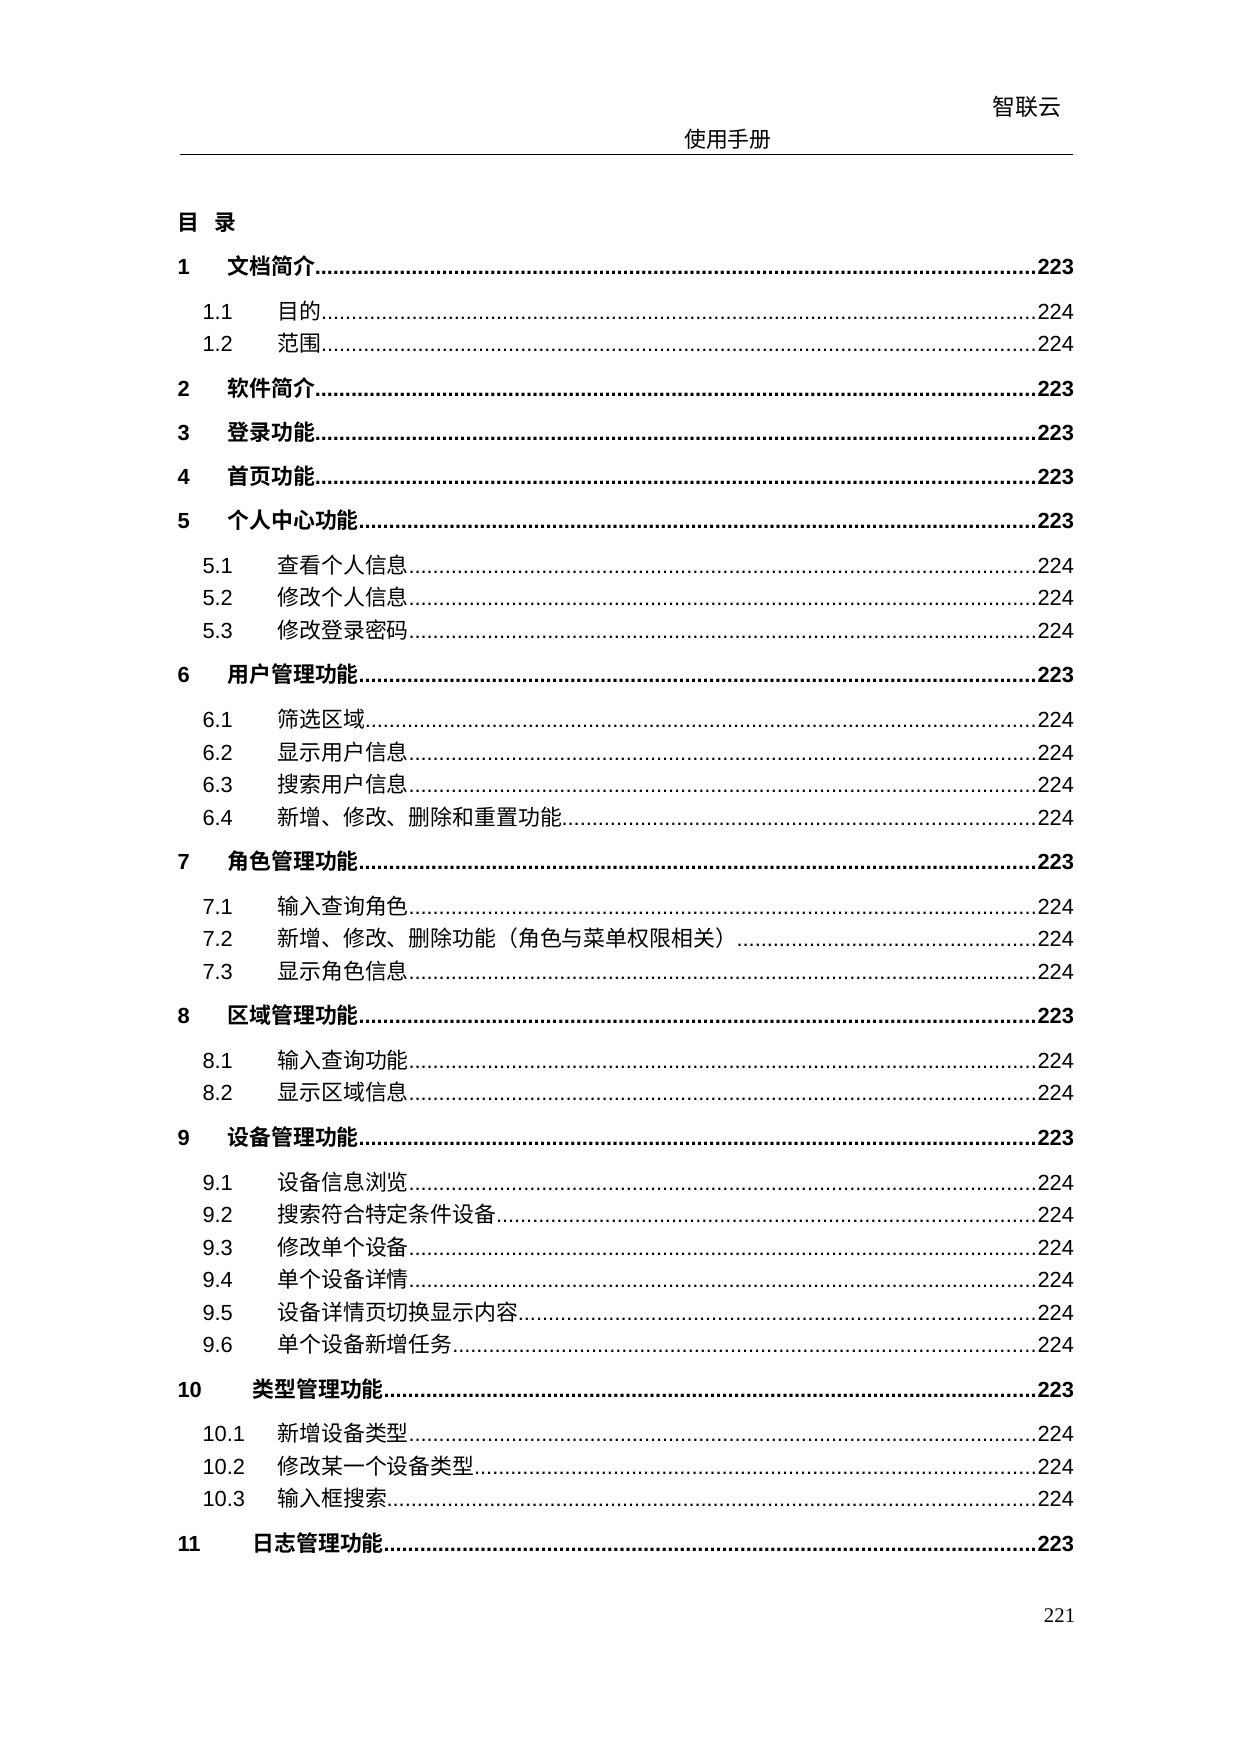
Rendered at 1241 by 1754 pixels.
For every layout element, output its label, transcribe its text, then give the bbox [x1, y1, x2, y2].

text 6 用户管理功能 223 [177, 657, 1075, 689]
text 6.1 筛选区域 224 [202, 702, 1075, 734]
text 4 首页功能 223 [177, 459, 1075, 491]
text 6.2 显示用户信息 224 [202, 734, 1075, 767]
text 1.1 目的 224 [202, 293, 1075, 326]
text 6.4 新增、修改、删除和重置功能 224 [202, 799, 1075, 832]
text 11 日志管理功能 223 [177, 1526, 1075, 1557]
text 2 软件简介 223 [177, 371, 1075, 402]
text 6.3 搜索用户信息 224 [202, 767, 1075, 799]
text 7 角色管理功能 223 [177, 844, 1075, 876]
text 10.3 输入框搜索 224 [202, 1481, 1075, 1513]
text 9.4 单个设备详情 224 [202, 1262, 1075, 1294]
text 9.6 单个设备新增任务 224 [202, 1327, 1075, 1359]
text 1.2 范围 224 [202, 326, 1075, 358]
text 5.1 查看个人信息 224 [202, 547, 1075, 580]
text 8.1 输入查询功能 224 [202, 1042, 1075, 1075]
text 9.1 设备信息浏览 224 [202, 1164, 1075, 1197]
text 7.2 新增、修改、删除功能（角色与菜单权限相关） 224 [202, 921, 1075, 953]
text 目 录 [177, 205, 1075, 237]
text 10 类型管理功能 223 [177, 1372, 1075, 1403]
text 8.2 显示区域信息 224 [202, 1075, 1075, 1107]
text 3 登录功能 223 [177, 415, 1075, 447]
text 7.1 输入查询角色 224 [202, 888, 1075, 921]
text 5.3 修改登录密码 224 [202, 612, 1075, 645]
text 8 区域管理功能 223 [177, 998, 1075, 1030]
text 7.3 显示角色信息 224 [202, 953, 1075, 986]
text 9.5 设备详情页切换显示内容 224 [202, 1294, 1075, 1327]
text 5.2 修改个人信息 224 [202, 580, 1075, 612]
text 9.2 搜索符合特定条件设备 224 [202, 1197, 1075, 1229]
text 10.2 修改某一个设备类型 224 [202, 1448, 1075, 1481]
text 10.1 新增设备类型 224 [202, 1416, 1075, 1448]
text 1 文档简介 223 [177, 249, 1075, 281]
text 5 个人中心功能 223 [177, 503, 1075, 535]
text 9.3 修改单个设备 224 [202, 1229, 1075, 1262]
text 9 设备管理功能 223 [177, 1120, 1075, 1152]
